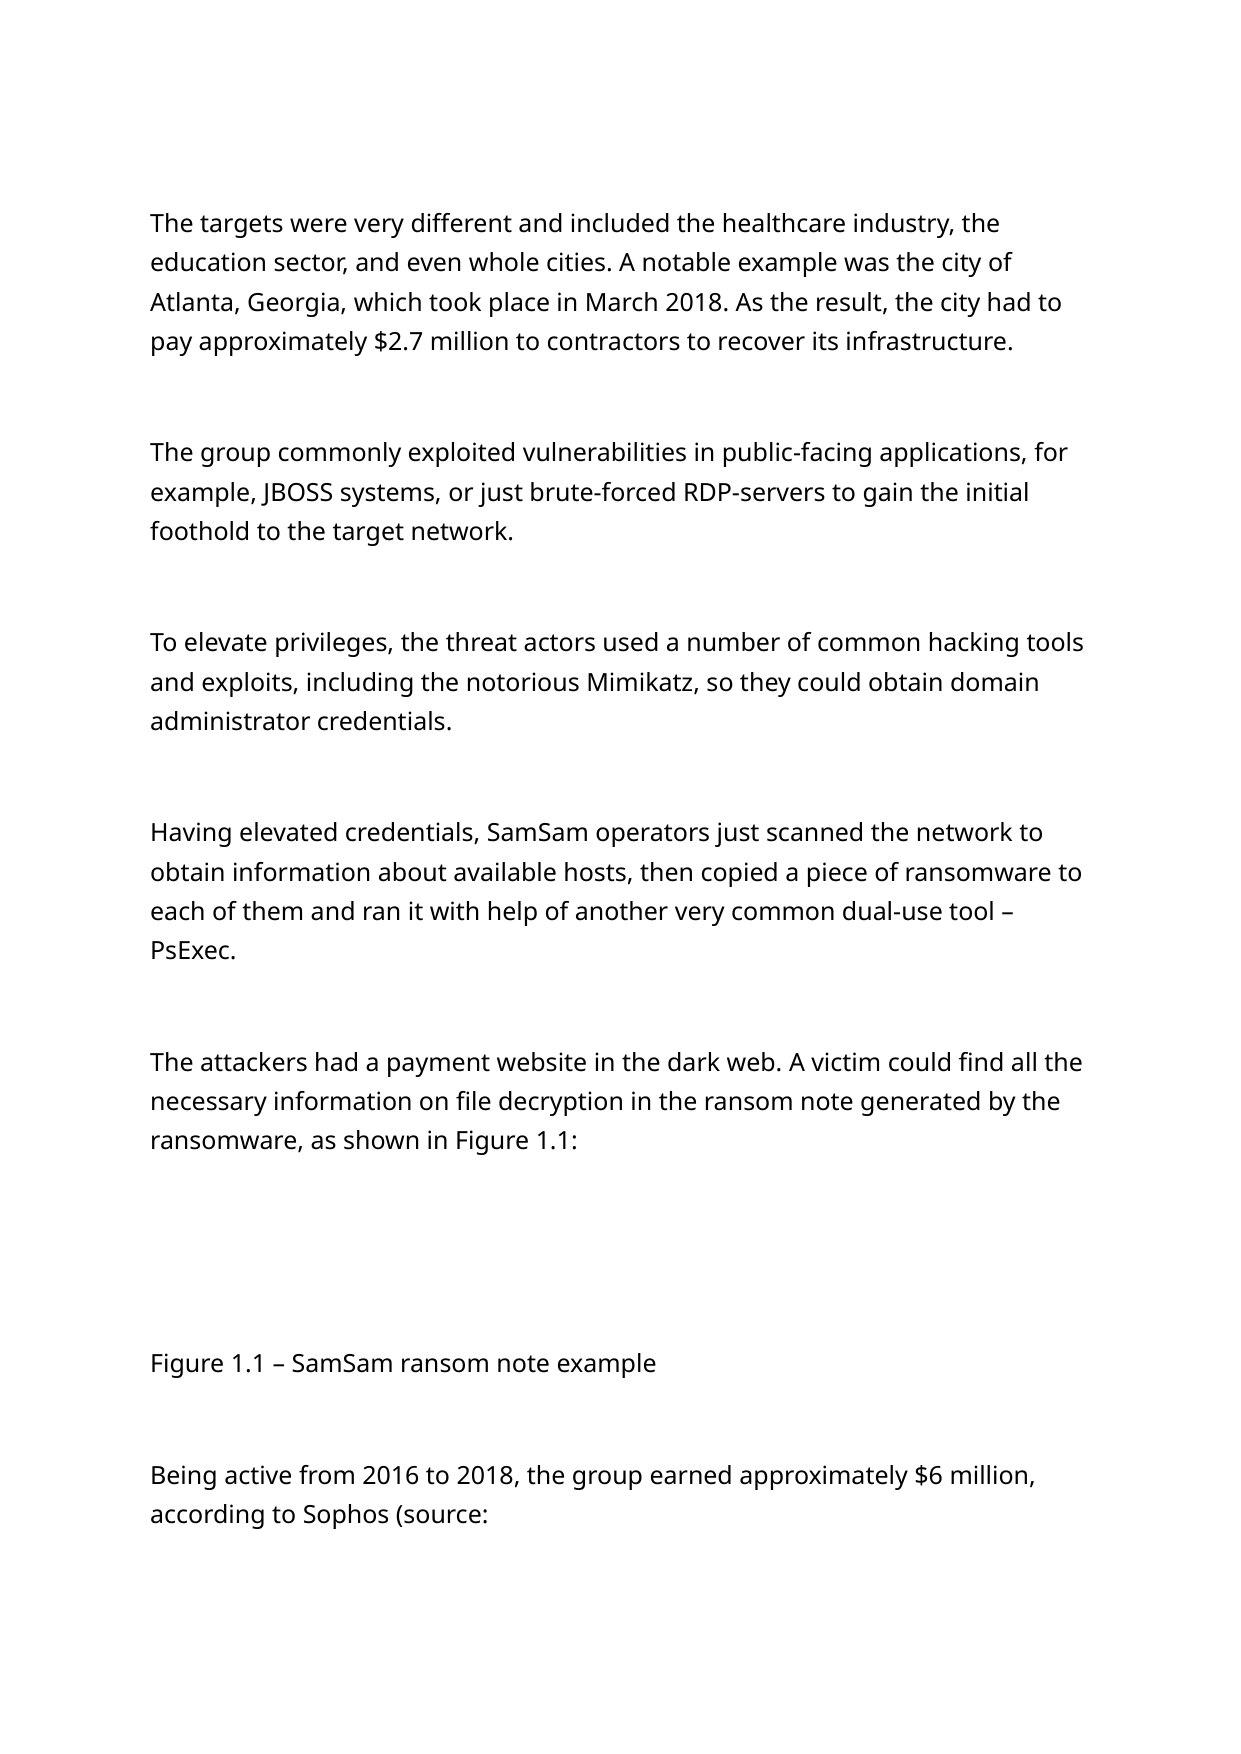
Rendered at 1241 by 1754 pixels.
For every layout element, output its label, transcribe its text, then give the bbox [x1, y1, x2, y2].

text The attackers had a payment website in the dark web. A victim could find all the necessary information on file decryption in the ransom note generated by the ransomware, as shown in Figure 1.1: [150, 1044, 1090, 1157]
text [150, 1457, 1090, 1531]
text Figure 1.1 – SamSam ransom note example [150, 1346, 1090, 1380]
text Having elevated credentials, SamSam operators just scanned the network to obtain information about available hosts, then copied a piece of ransomware to each of them and ran it with help of another very common dual-use tool – PsExec. [150, 815, 1090, 967]
text The group commonly exploited vulnerabilities in public-facing applications, for example, JBOSS systems, or just brute-forced RDP-servers to gain the initial foothold to the target network. [150, 435, 1090, 547]
text The targets were very different and included the healthcare industry, the education sector, and even whole cities. A notable example was the city of Atlanta, Georgia, which took place in March 2018. As the result, the city had to pay approximately $2.7 million to contractors to recover its infrastructure. [150, 206, 1090, 357]
text To elevate privileges, the threat actors used a number of common hacking tools and exploits, including the notorious Mimikatz, so they could obtain domain administrator credentials. [150, 625, 1090, 737]
